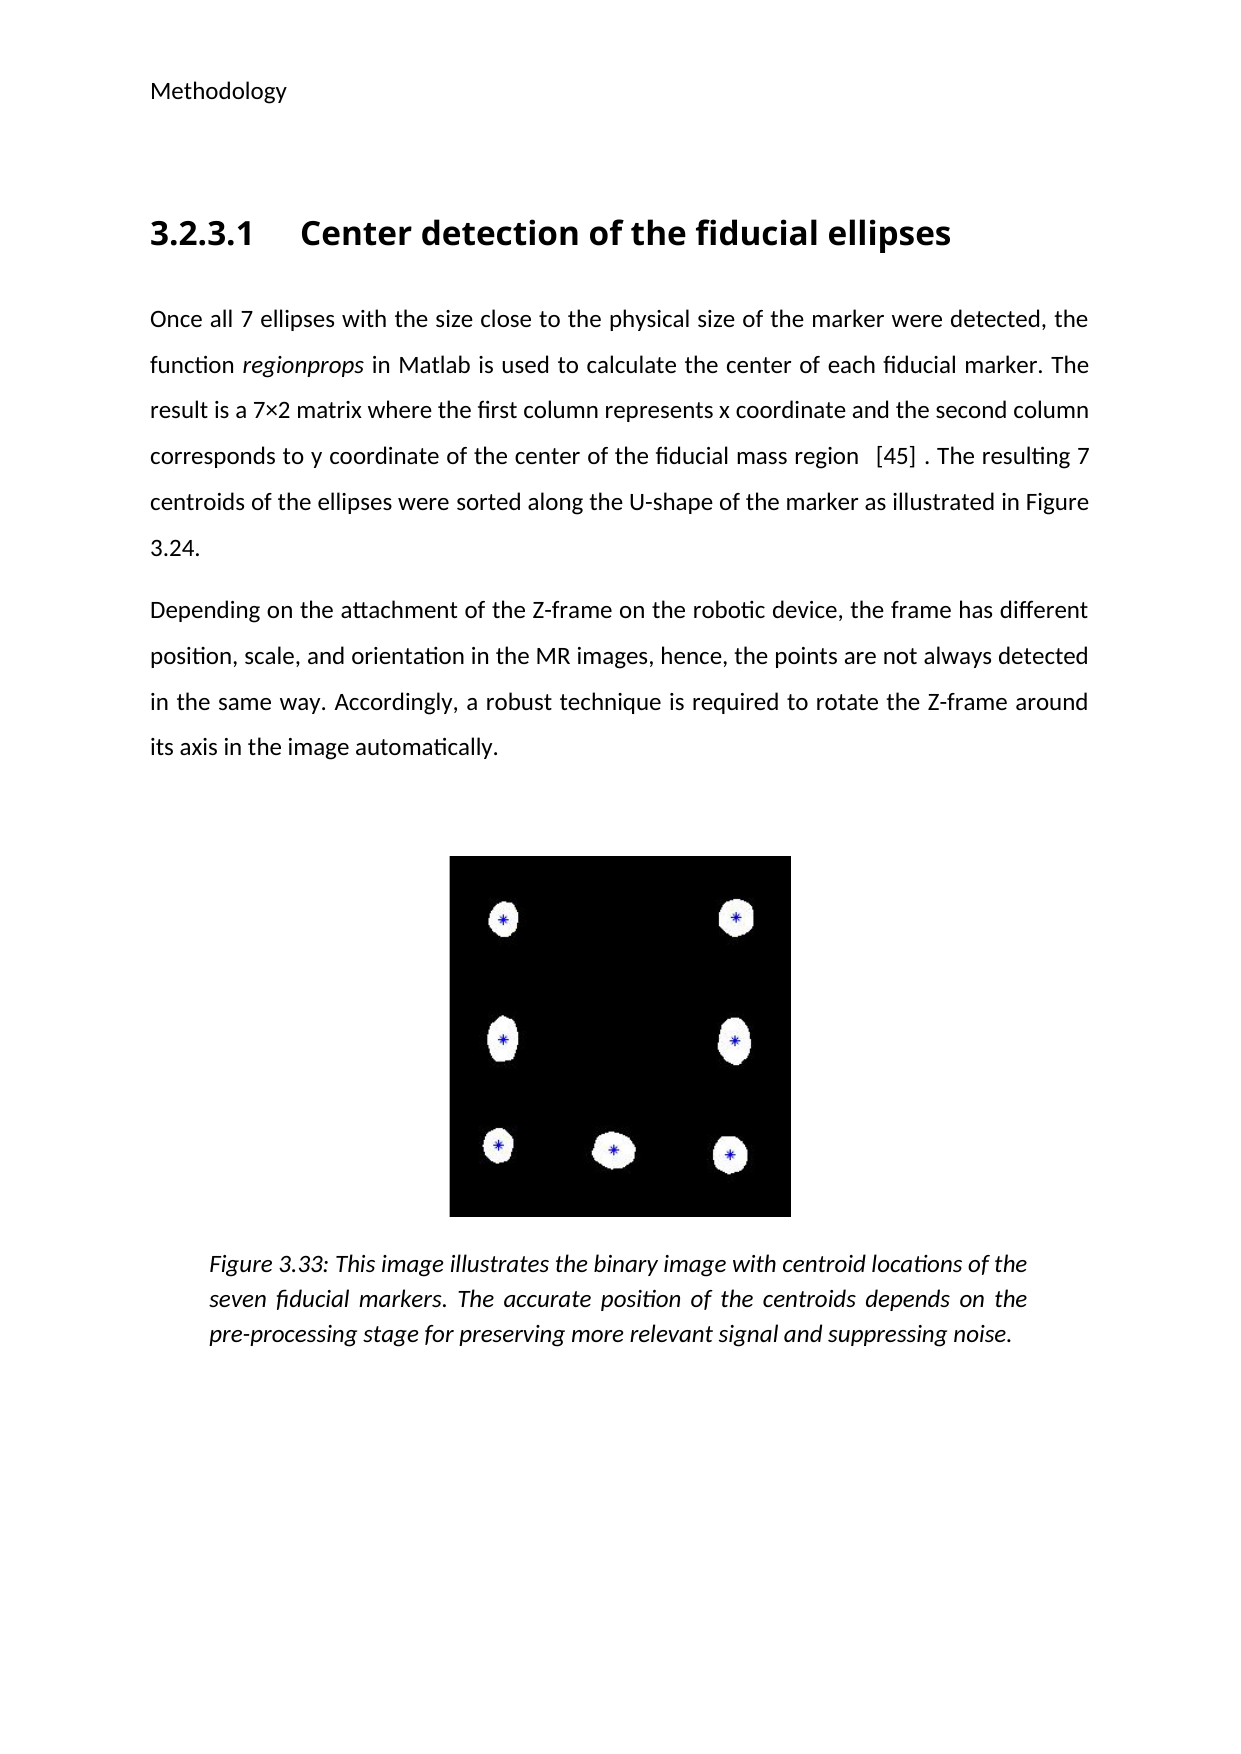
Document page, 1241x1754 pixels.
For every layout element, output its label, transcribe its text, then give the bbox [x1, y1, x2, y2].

subtitle Center detection of the fiducial ellipses [150, 210, 1090, 255]
text Depending on the attachment of the Z-frame on the robotic device, the frame has different position, scale, and orientation in the MR images, hence, the points are not always detected in the same way. Accordingly, a robust technique is required to rotate the Z-frame around its axis in the image automatically. [150, 594, 1090, 762]
text Once all 7 ellipses with the size close to the physical size of the marker were detected, the function regionprops in Matlab is used to calculate the center of each fiducial marker. The result is a 7×2 matrix where the first column represents x coordinate and the second column corresponds to y coordinate of the center of the fiducial mass region . The resulting 7 centroids of the ellipses were sorted along the U-shape of the marker as illustrated in Figure 3.24. [150, 303, 1090, 562]
picture [449, 856, 791, 1217]
